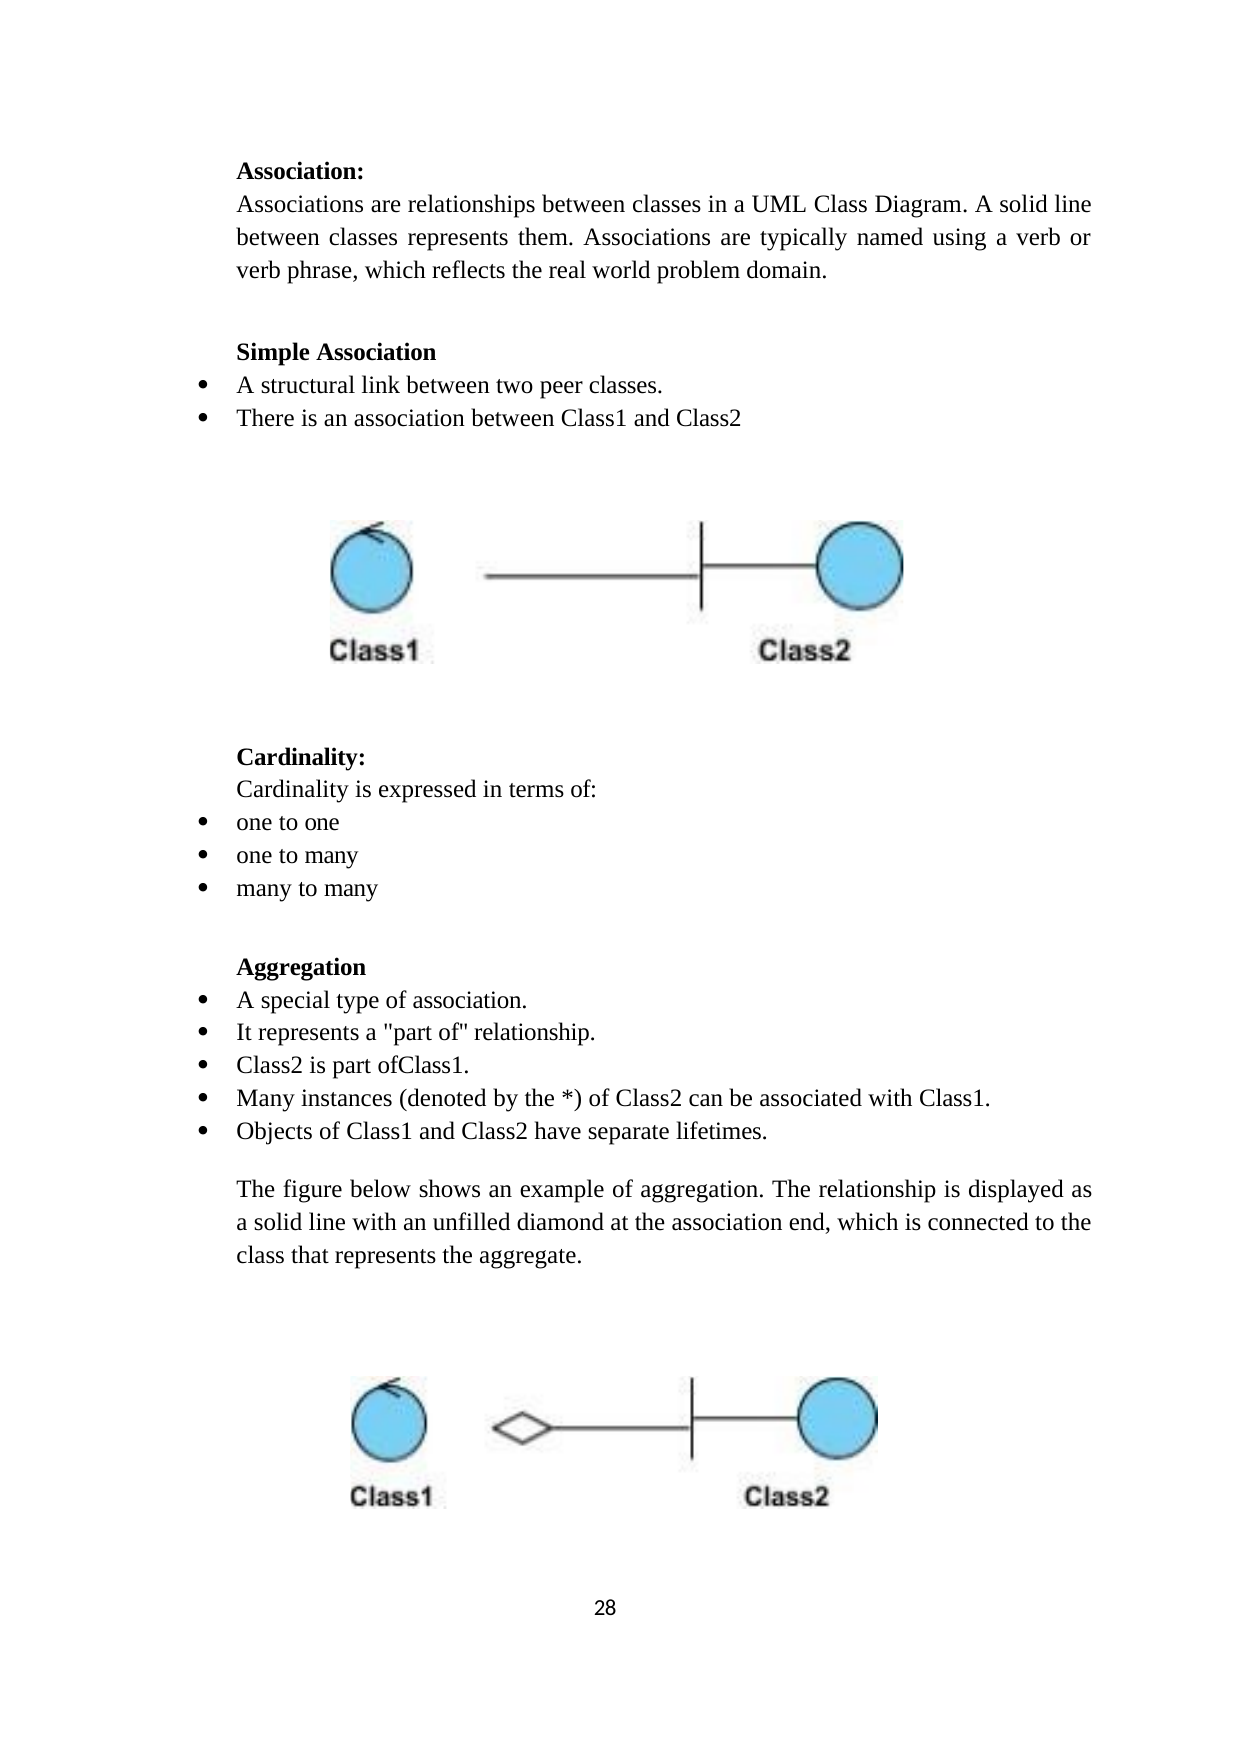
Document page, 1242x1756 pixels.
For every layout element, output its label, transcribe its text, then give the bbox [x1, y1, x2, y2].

list There is an association between Class1 and Class2 [199, 403, 1197, 432]
list many to many [199, 873, 1197, 902]
list one to many [199, 840, 1197, 869]
text Cardinality is expressed in terms of: [236, 774, 1197, 803]
list Many instances (denoted by the *) of Class2 can be associated with Class1. [199, 1083, 1197, 1112]
list A special type of association. [199, 985, 1197, 1013]
text The figure below shows an example of aggregation. The relationship is displayed as a solid line with an unfilled diamond at the association end, which is connected to the class that represents the aggregate. [236, 1174, 1092, 1269]
picture [329, 520, 904, 664]
text Associations are relationships between classes in a UML Class Diagram. A solid line between classes represents them. Associations are typically named using a verb or verb phrase, which reflects the real world problem domain. [236, 189, 1092, 284]
list Class2 is part ofClass1. [199, 1051, 1197, 1079]
list one to one [199, 807, 1197, 836]
subtitle Cardinality: [236, 742, 1197, 771]
picture [350, 1376, 878, 1509]
list A structural link between two peer classes. [199, 370, 1197, 398]
subtitle Simple Association [236, 337, 1197, 366]
list Objects of Class1 and Class2 have separate lifetimes. [199, 1116, 1197, 1145]
subtitle Aggregation [236, 952, 1197, 981]
subtitle Association: [236, 156, 1197, 185]
list It represents a "part of'' relationship. [199, 1017, 1197, 1046]
